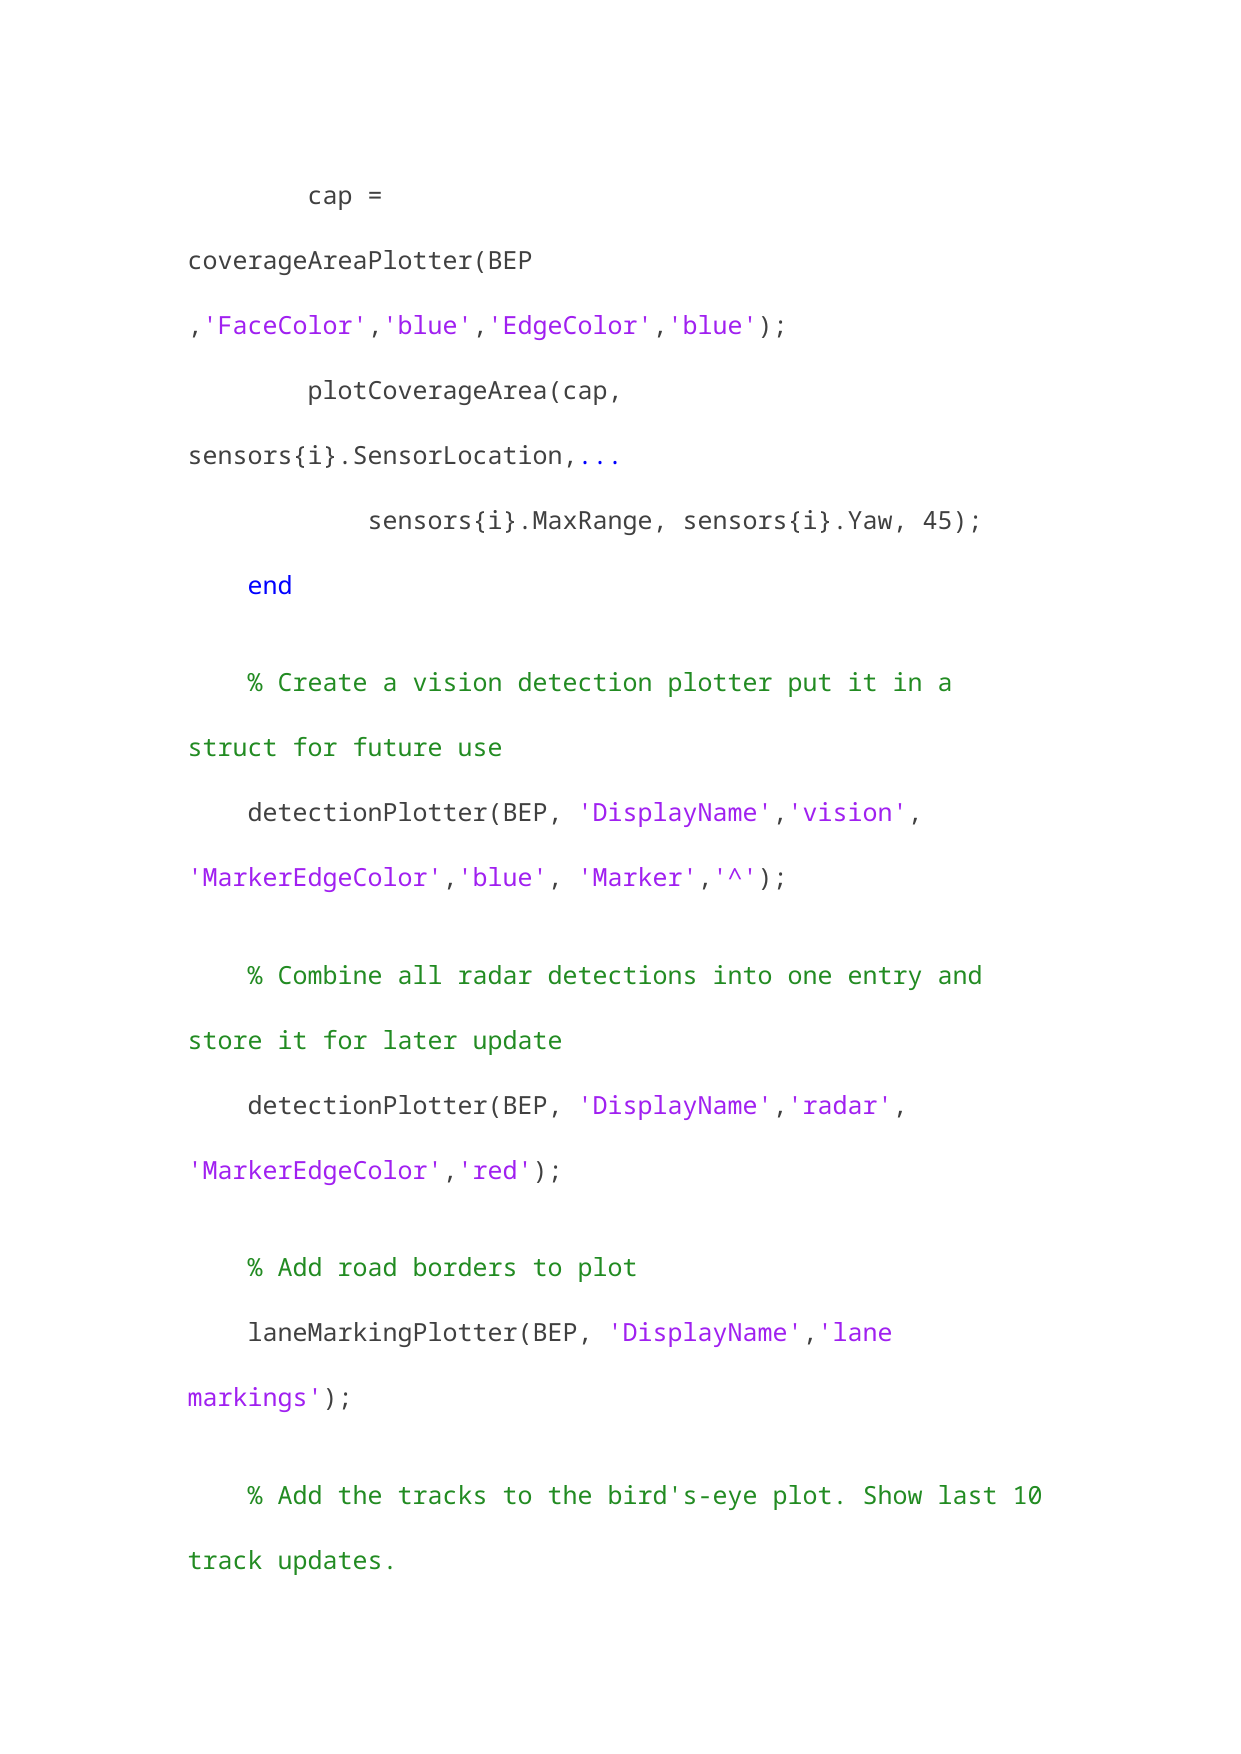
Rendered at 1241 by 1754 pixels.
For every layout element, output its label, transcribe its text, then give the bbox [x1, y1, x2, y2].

text detectionPlotter(BEP, 'DisplayName','vision', 'MarkerEdgeColor','blue', 'Marker','^'); [187, 779, 1053, 909]
text laneMarkingPlotter(BEP, 'DisplayName','lane markings'); [187, 1299, 1053, 1429]
text sensors{i}.MaxRange, sensors{i}.Yaw, 45); [187, 487, 1053, 552]
text detectionPlotter(BEP, 'DisplayName','radar', 'MarkerEdgeColor','red'); [187, 1072, 1053, 1202]
text plotCoverageArea(cap, sensors{i}.SensorLocation,... [187, 357, 1053, 487]
text % Combine all radar detections into one entry and store it for later update [187, 942, 1053, 1072]
text % Add the tracks to the bird's-eye plot. Show last 10 track updates. [187, 1462, 1053, 1592]
text end [187, 552, 1053, 617]
text cap = coverageAreaPlotter(BEP,'FaceColor','blue','EdgeColor','blue'); [187, 162, 1053, 357]
text % Add road borders to plot [187, 1234, 1053, 1299]
text % Create a vision detection plotter put it in a struct for future use [187, 649, 1053, 779]
